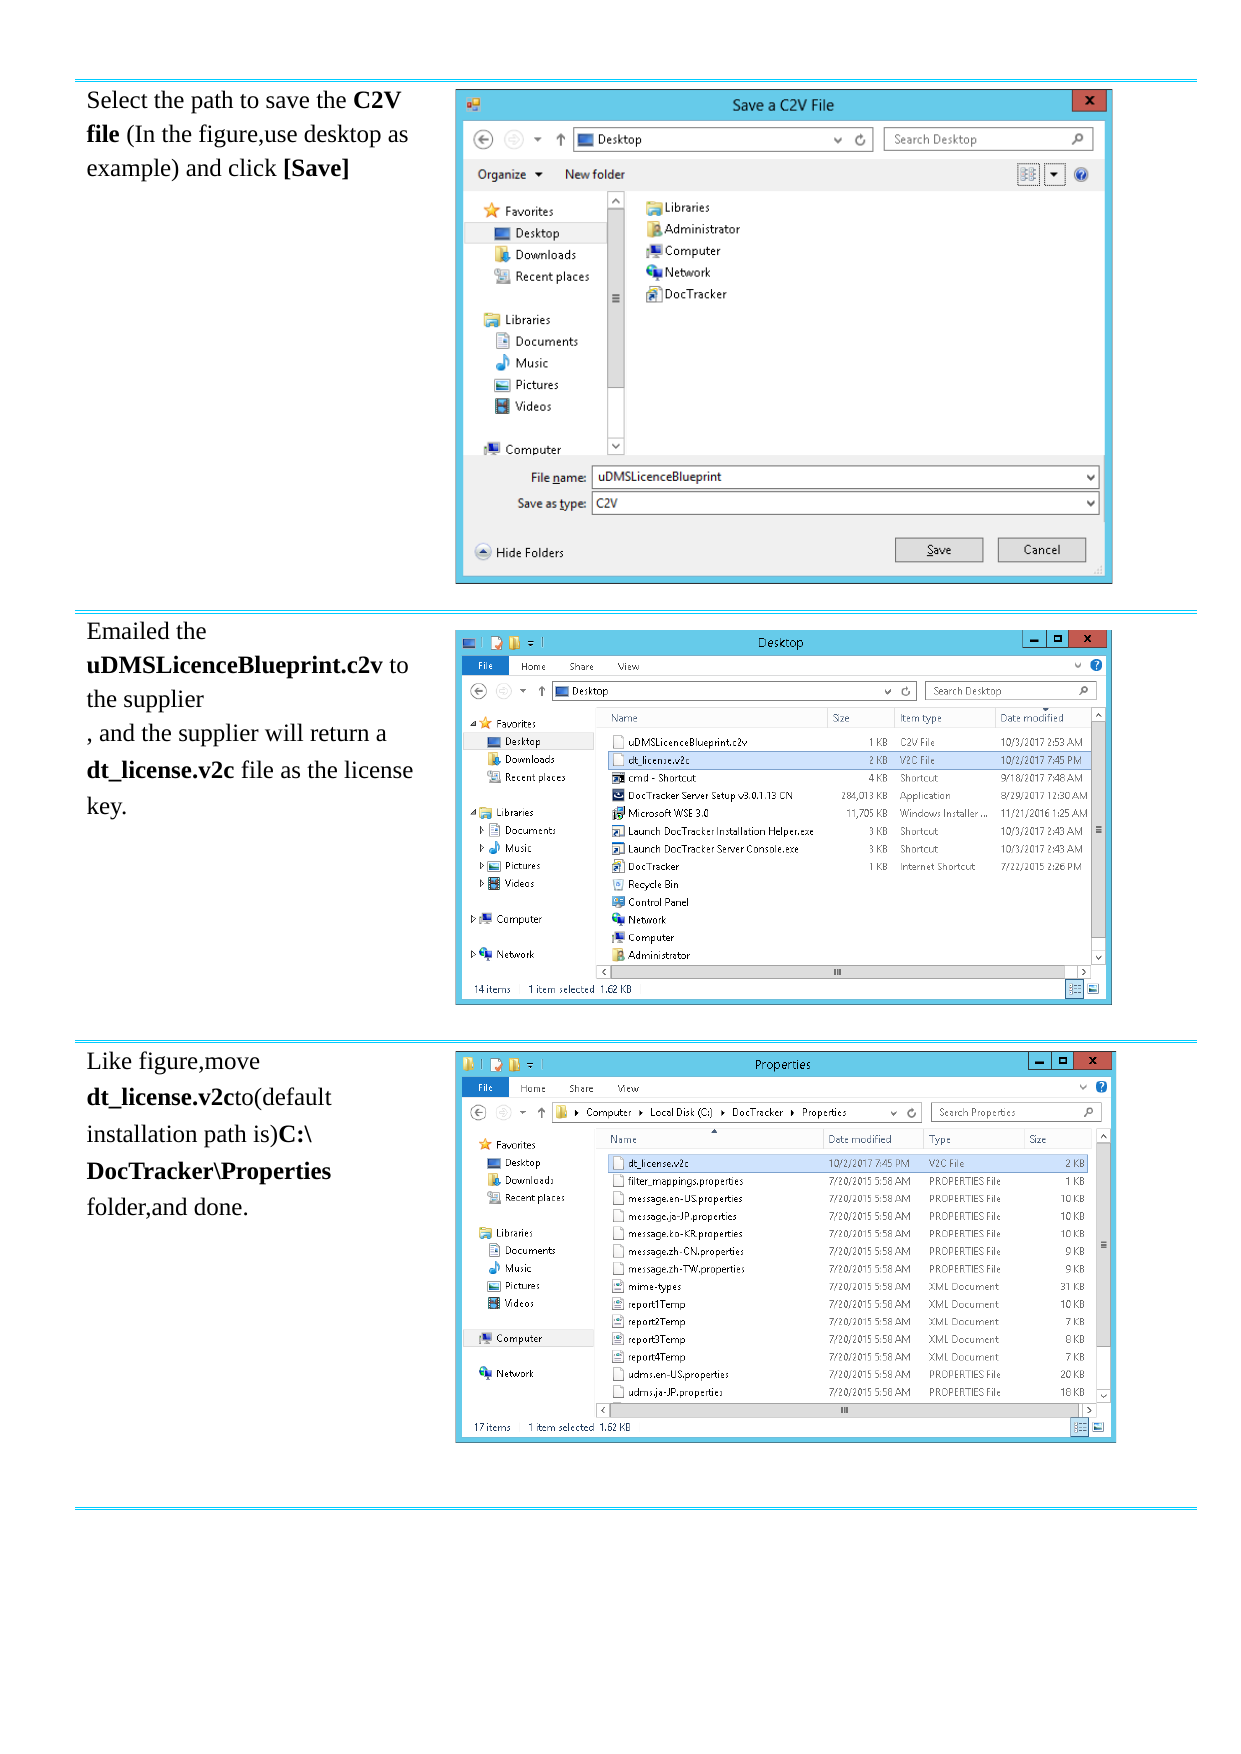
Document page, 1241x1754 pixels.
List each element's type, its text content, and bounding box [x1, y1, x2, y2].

picture [455, 630, 1112, 1005]
picture [455, 1051, 1117, 1443]
picture [455, 89, 1113, 584]
table_cell Like figure,move dt_license.v2cto(default installation path is)C:\DocTracker\Properties folder,and done. [75, 1043, 444, 1507]
table_cell [444, 614, 1197, 1040]
table_cell [444, 82, 1197, 610]
table_cell [444, 1043, 1197, 1507]
table_cell Emailed the uDMSLicenceBlueprint.c2v to the supplier , and the supplier will return a dt_license.v2c file as the license key. [75, 614, 444, 1040]
table_cell Select the path to save the C2V file (In the figure,use desktop as example) and click [Save] [75, 82, 444, 610]
